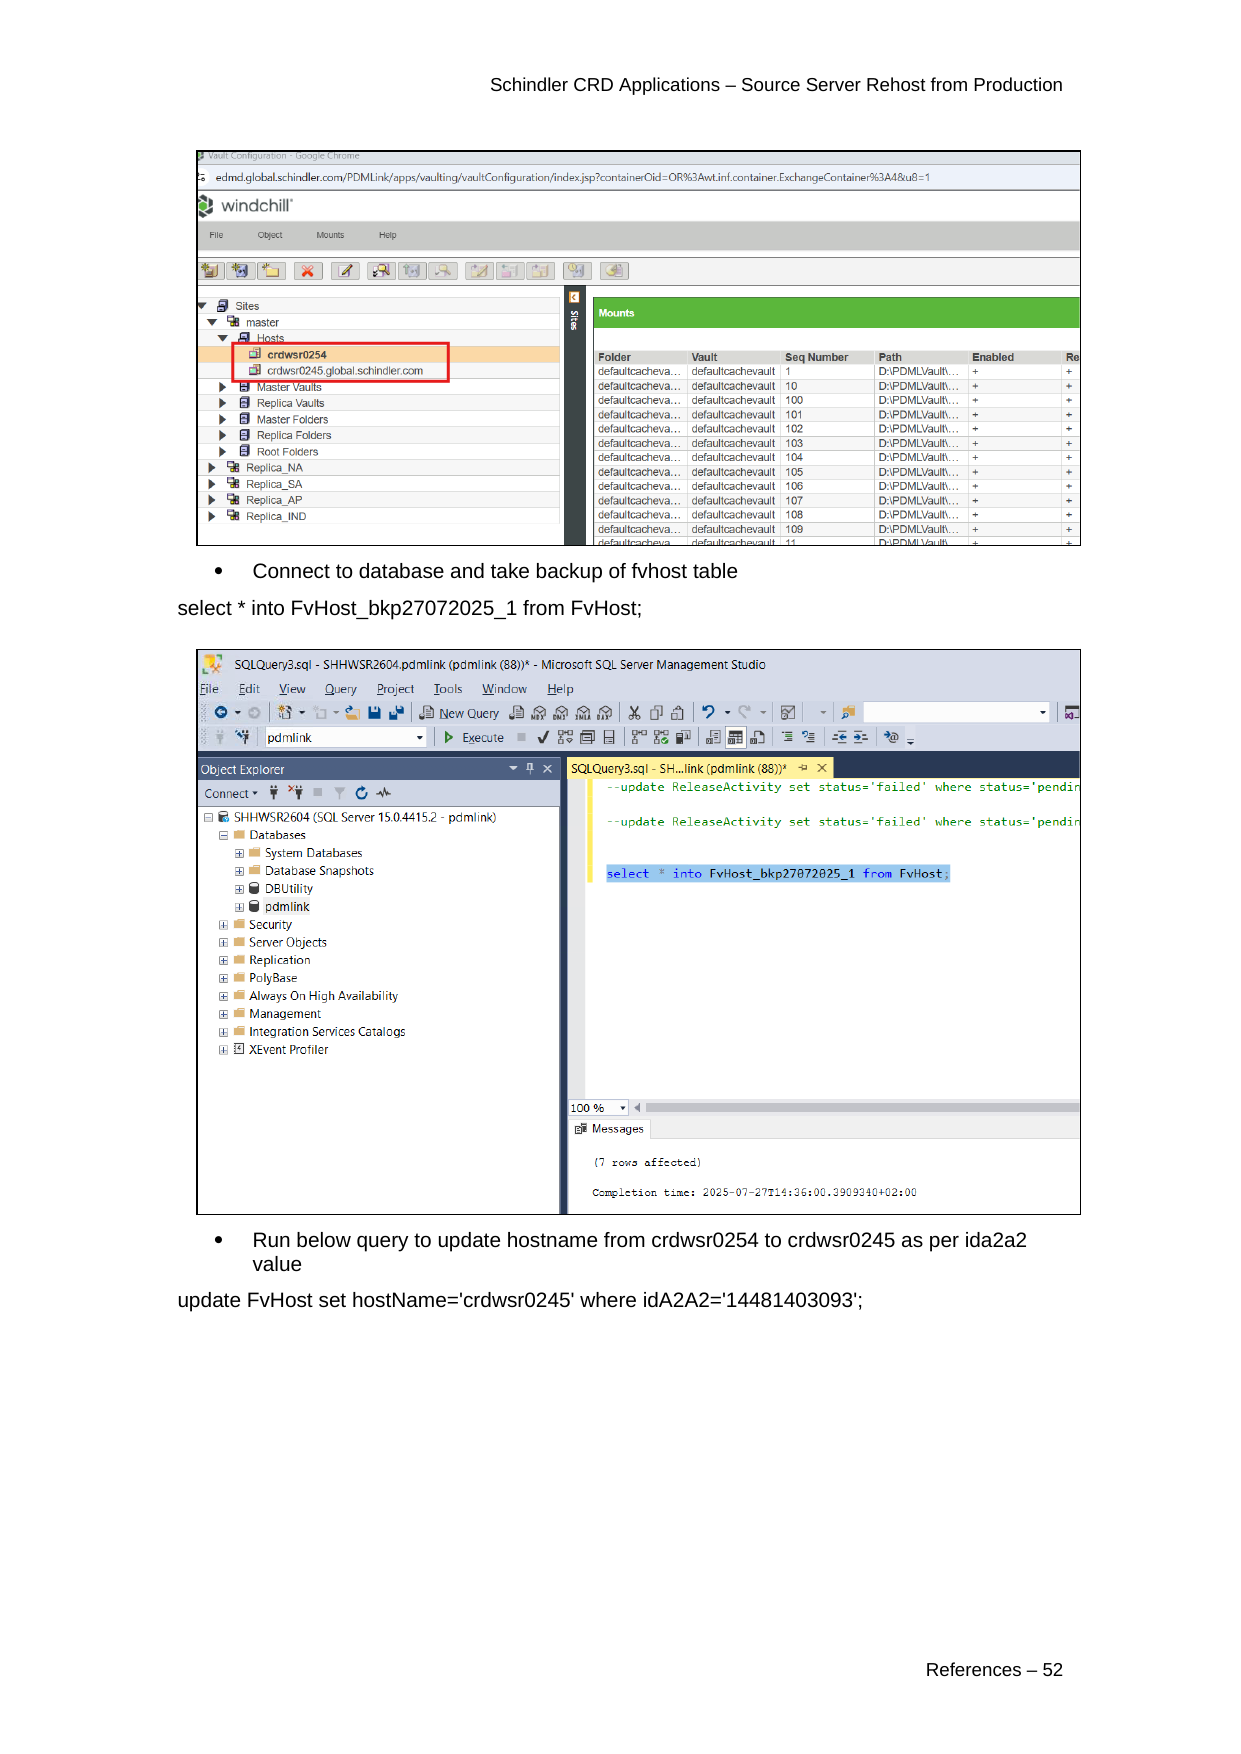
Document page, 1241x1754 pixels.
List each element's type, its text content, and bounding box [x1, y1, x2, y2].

picture [198, 152, 1080, 545]
text select * into FvHost_bkp27072025_1 from FvHost; [177, 595, 1063, 619]
list Connect to database and take backup of fvhost table [215, 559, 1063, 583]
list Run below query to update hostname from crdwsr0254 to crdwsr0245 as per ida2a2 value [215, 1228, 1063, 1276]
text update FvHost set hostName='crdwsr0245' where idA2A2='14481403093'; [177, 1288, 1063, 1312]
picture [198, 650, 1080, 1214]
